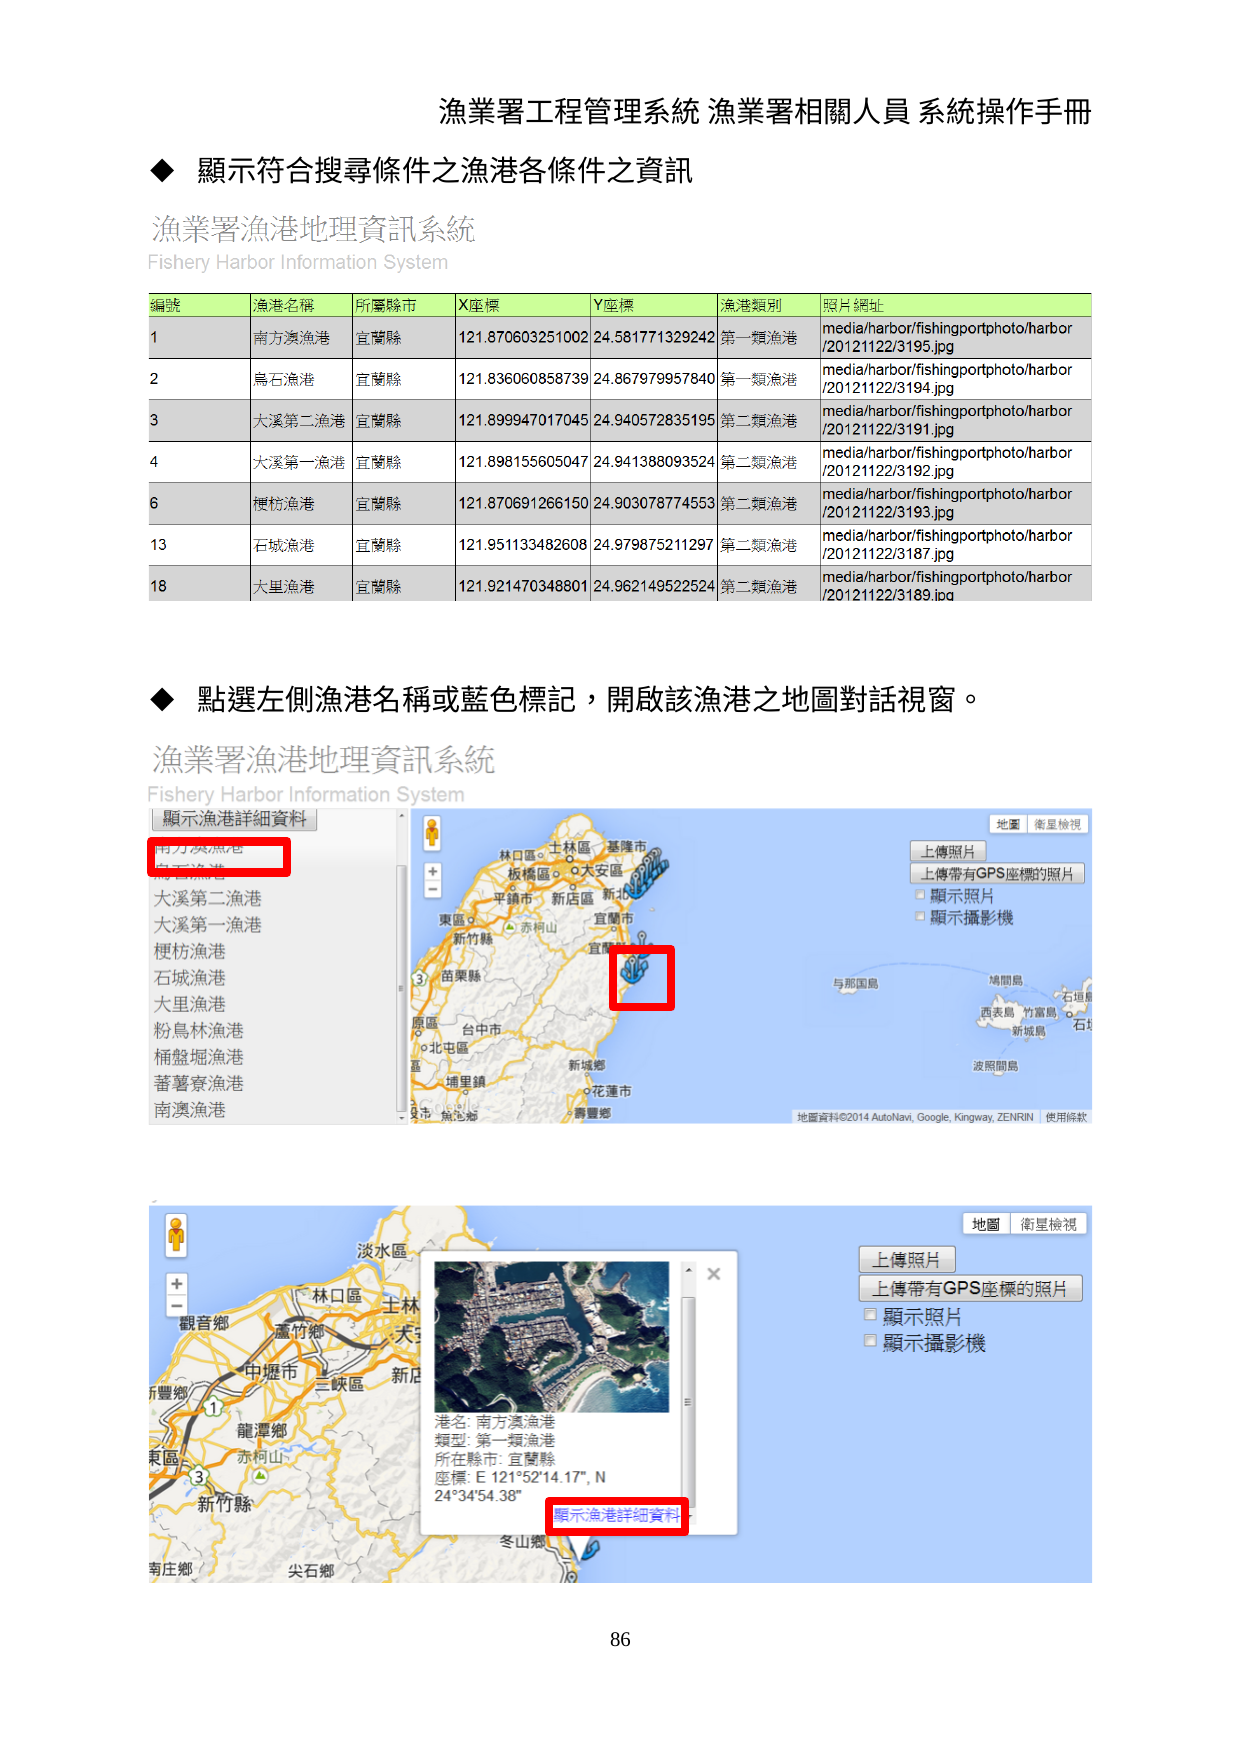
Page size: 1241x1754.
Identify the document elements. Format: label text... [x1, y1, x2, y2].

picture [148, 1200, 1093, 1583]
picture [148, 739, 1093, 1127]
list 顯示符合搜尋條件之漁港各條件之資訊 [148, 147, 1092, 190]
list 點選左側漁港名稱或藍色標記，開啟該漁港之地圖對話視窗。 [148, 676, 1092, 719]
picture [155, 846, 283, 868]
picture [148, 211, 1092, 603]
